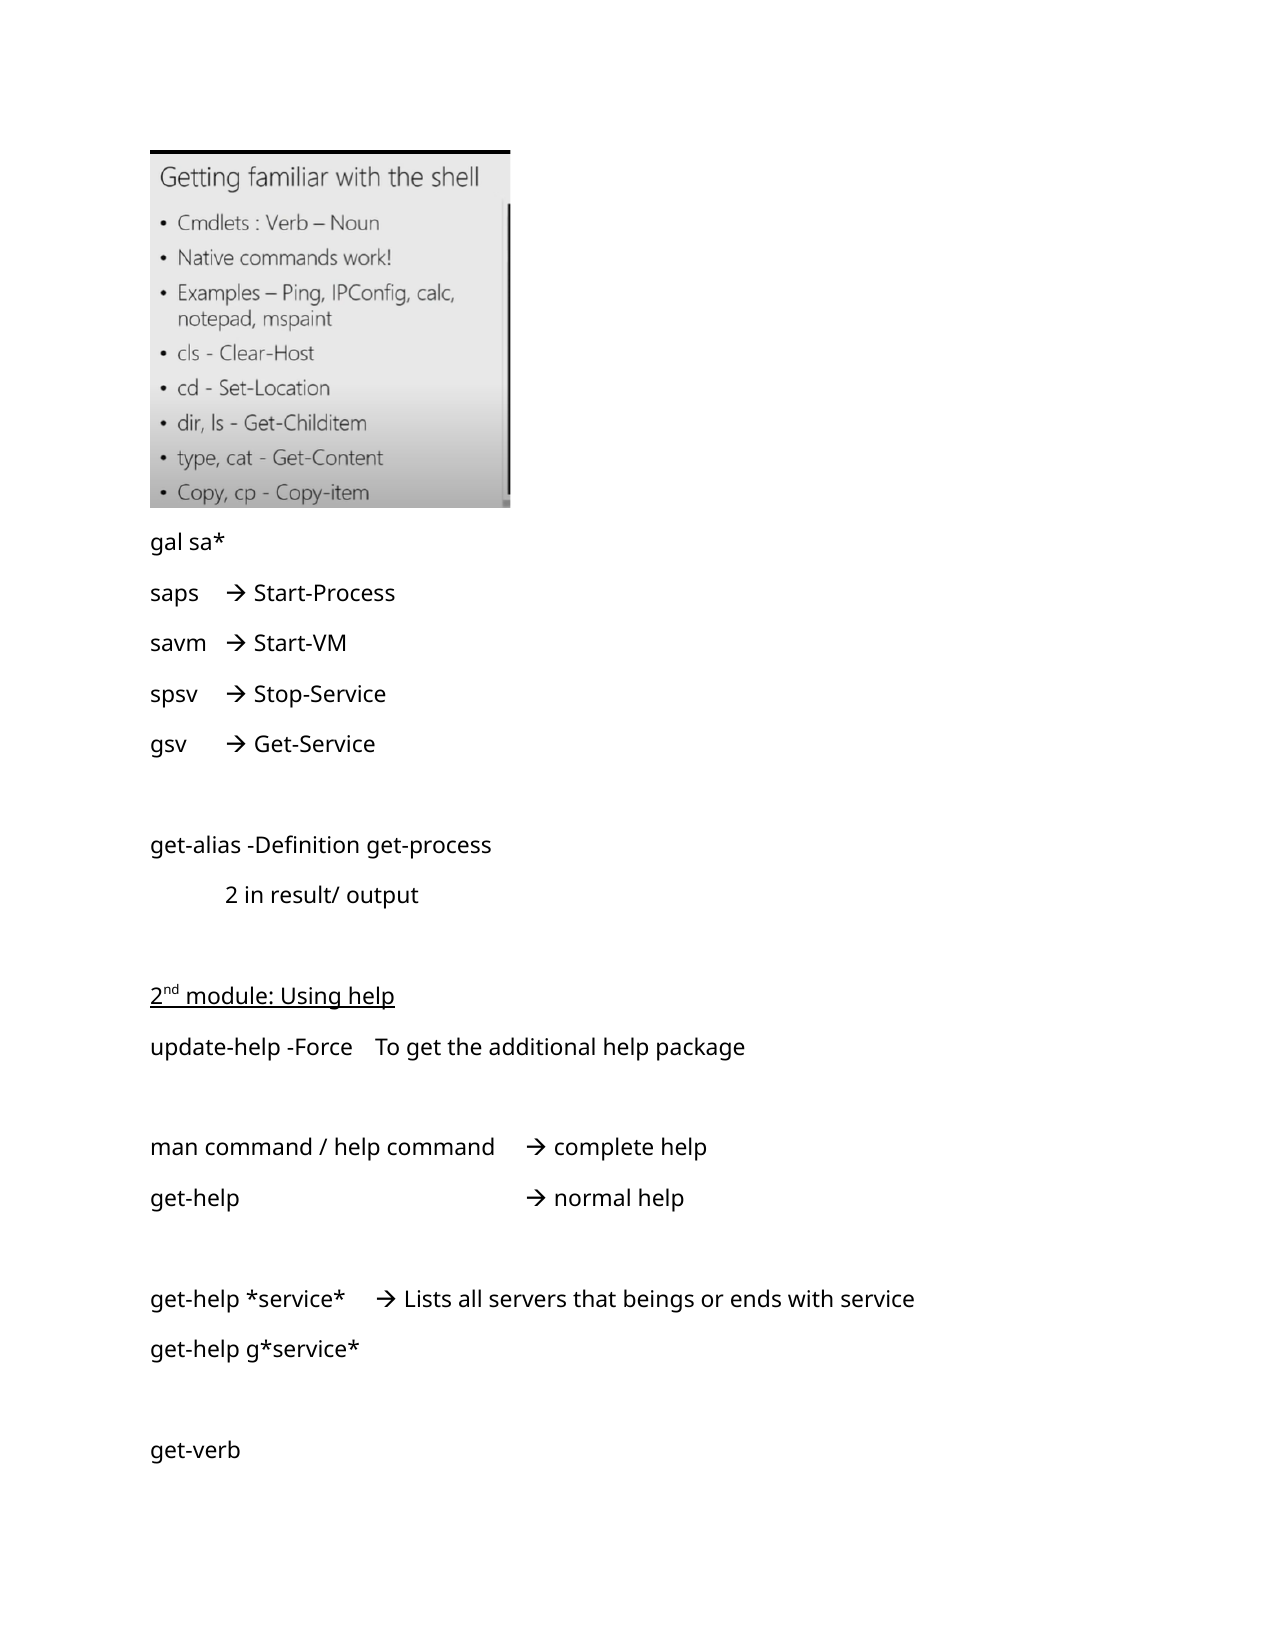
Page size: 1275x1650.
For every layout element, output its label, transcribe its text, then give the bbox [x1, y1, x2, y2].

text get-alias -Definition get-process [150, 829, 1125, 860]
text 2nd module: Using help [150, 980, 1125, 1011]
text man command / help command complete help [150, 1131, 1125, 1163]
text get-help g*service* [150, 1333, 1125, 1364]
text gal sa* [150, 526, 1125, 558]
text get-verb [150, 1434, 1125, 1465]
text spsv Stop-Service [150, 678, 1125, 709]
text saps Start-Process [150, 577, 1125, 608]
text gsv Get-Service [150, 728, 1125, 759]
text get-help *service* Lists all servers that beings or ends with service [150, 1283, 1125, 1314]
text 2 in result/ output [150, 879, 1125, 911]
text update-help -Force To get the additional help package [150, 1031, 1125, 1062]
picture [150, 150, 511, 508]
text savm Start-VM [150, 627, 1125, 658]
text get-help normal help [150, 1182, 1125, 1213]
